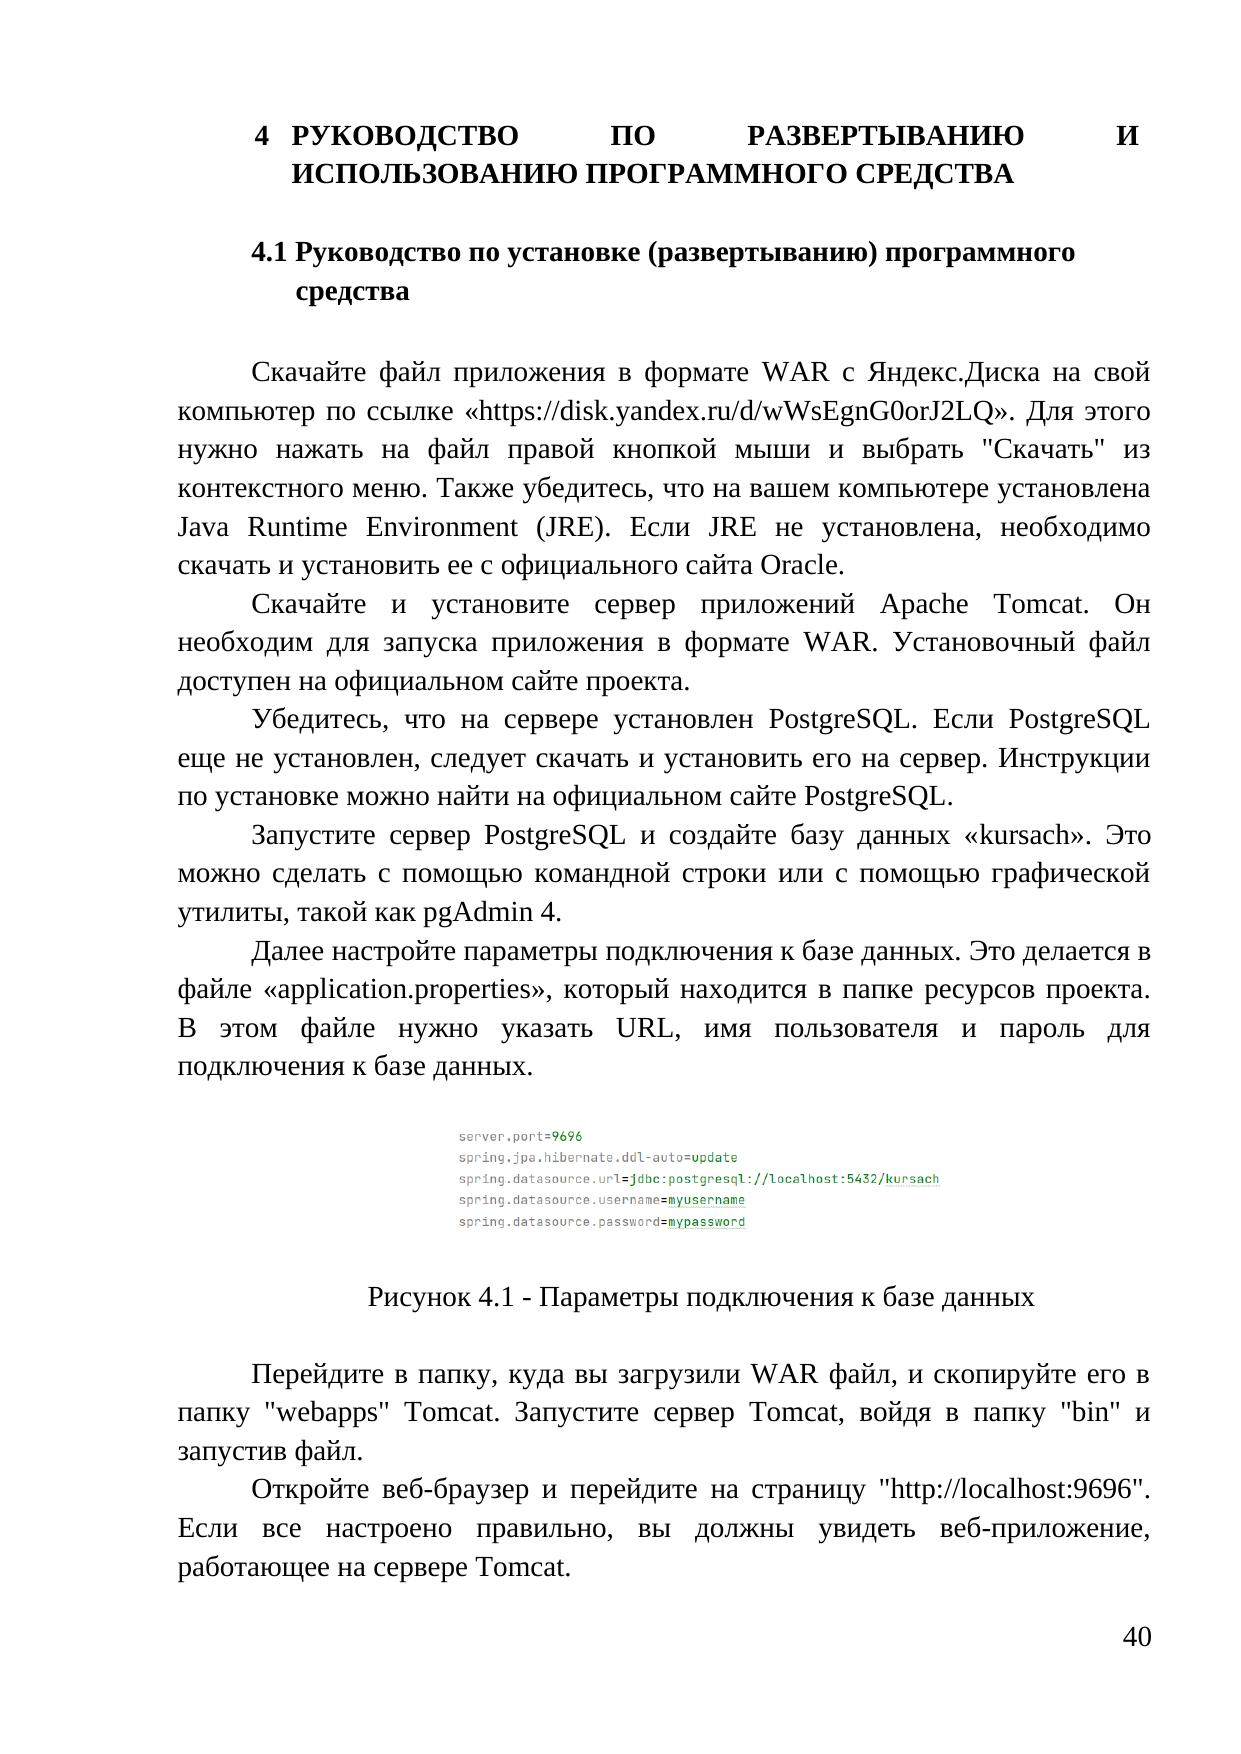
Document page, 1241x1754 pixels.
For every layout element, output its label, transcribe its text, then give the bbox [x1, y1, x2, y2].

table_header 4 [251, 118, 280, 196]
picture [455, 1125, 948, 1237]
text Далее настройте параметры подключения к базе данных. Это делается в файле «application.properties», который находится в папке ресурсов проекта. В этом файле нужно указать URL, имя пользователя и пароль для подключения к базе данных. [177, 933, 1152, 1082]
text Скачайте файл приложения в формате WAR с Яндекс.Диска на свой компьютер по ссылке «https://disk.yandex.ru/d/wWsEgnG0orJ2LQ». Для этого нужно нажать на файл правой кнопкой мыши и выбрать "Скачать" из контекстного меню. Также убедитесь, что на вашем компьютере установлена Java Runtime Environment (JRE). Если JRE не установлена, необходимо скачать и установить ее с официального сайта Oracle. [177, 354, 1152, 581]
text Перейдите в папку, куда вы загрузили WAR файл, и скопируйте его в папку "webapps" Tomcat. Запустите сервер Tomcat, войдя в папку "bin" и запустив файл. [177, 1356, 1152, 1467]
text Откройте веб-браузер и перейдите на страницу "http://localhost:9696". Если все настроено правильно, вы должны увидеть веб-приложение, работающее на сервере Tomcat. [177, 1472, 1152, 1582]
text Рисунок 4.1 - Параметры подключения к базе данных [177, 1279, 1152, 1312]
text Убедитесь, что на сервере установлен PostgreSQL. Если PostgreSQL еще не установлен, следует скачать и установить его на сервер. Инструкции по установке можно найти на официальном сайте PostgreSQL. [177, 701, 1152, 812]
text Запустите сервер PostgreSQL и создайте базу данных «kursach». Это можно сделать с помощью командной строки или с помощью графической утилиты, такой как pgAdmin 4. [177, 817, 1152, 928]
text Скачайте и установите сервер приложений Apache Tomcat. Он необходим для запуска приложения в формате WAR. Установочный файл доступен на официальном сайте проекта. [177, 586, 1152, 696]
table_header РУКОВОДСТВО ПО РАЗВЕРТЫВАНИЮ И ИСПОЛЬЗОВАНИЮ ПРОГРАММНОГО СРЕДСТВА [280, 118, 1151, 196]
subtitle 4.1 Руководство по установке (развертыванию) программного средства [251, 234, 1152, 349]
